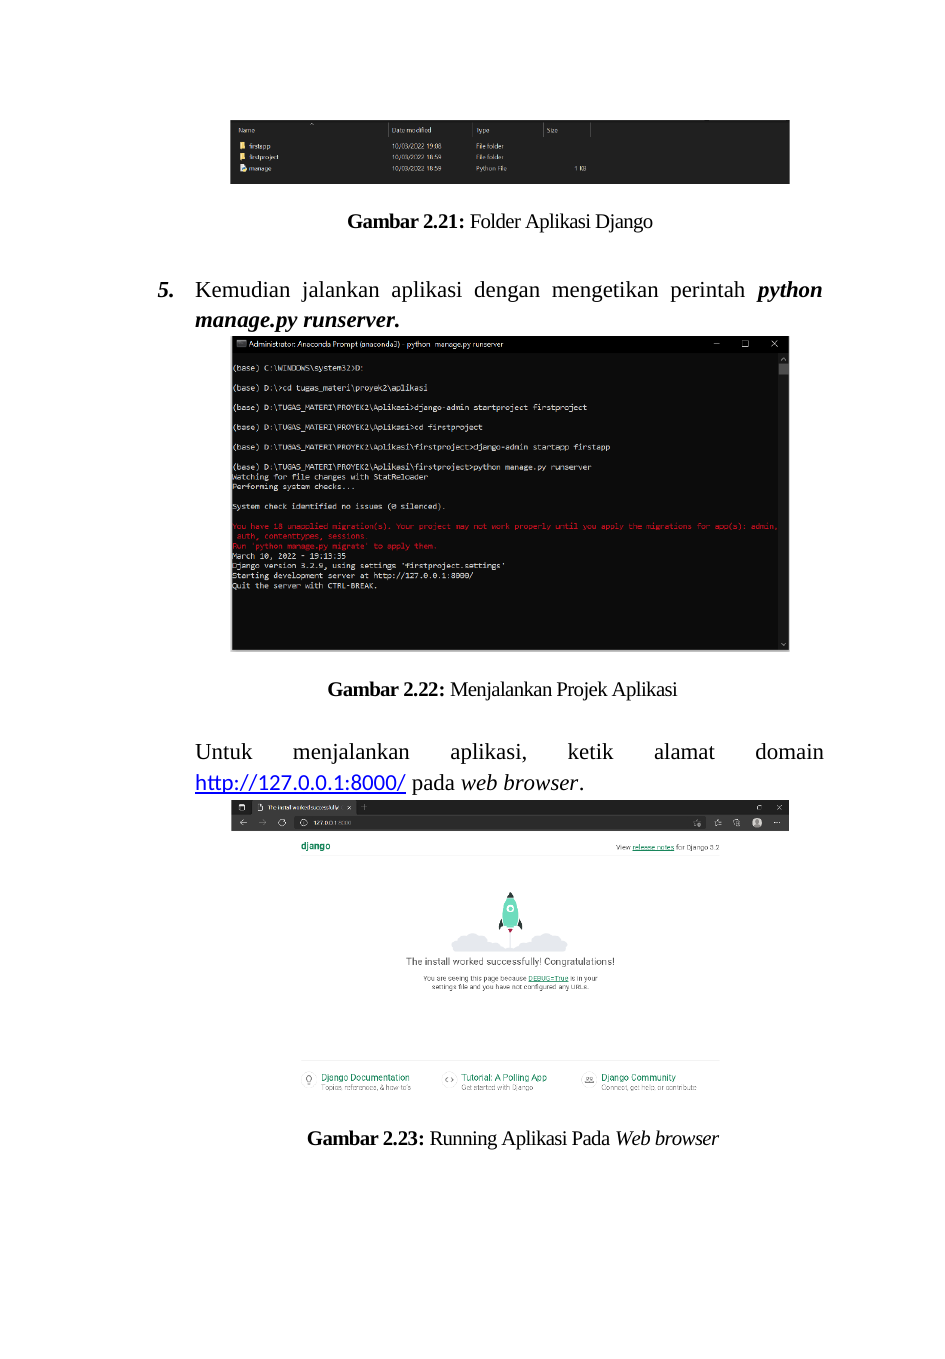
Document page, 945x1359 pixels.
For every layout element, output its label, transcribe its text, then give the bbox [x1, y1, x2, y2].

text Gambar 2.21: Folder Aplikasi Django [120, 209, 825, 233]
text Gambar 2.23: Running Aplikasi Pada Web browser [120, 1126, 825, 1149]
picture [230, 120, 790, 184]
picture [231, 800, 789, 1101]
text Gambar 2.22: Menjalankan Projek Aplikasi [120, 677, 825, 701]
list Untuk menjalankan aplikasi, ketik alamat domain http://127.0.0.1:8000/ pada web browser. [195, 738, 825, 796]
picture [230, 336, 790, 652]
list Kemudian jalankan aplikasi dengan mengetikan perintah python manage.py runserver. [157, 276, 825, 332]
